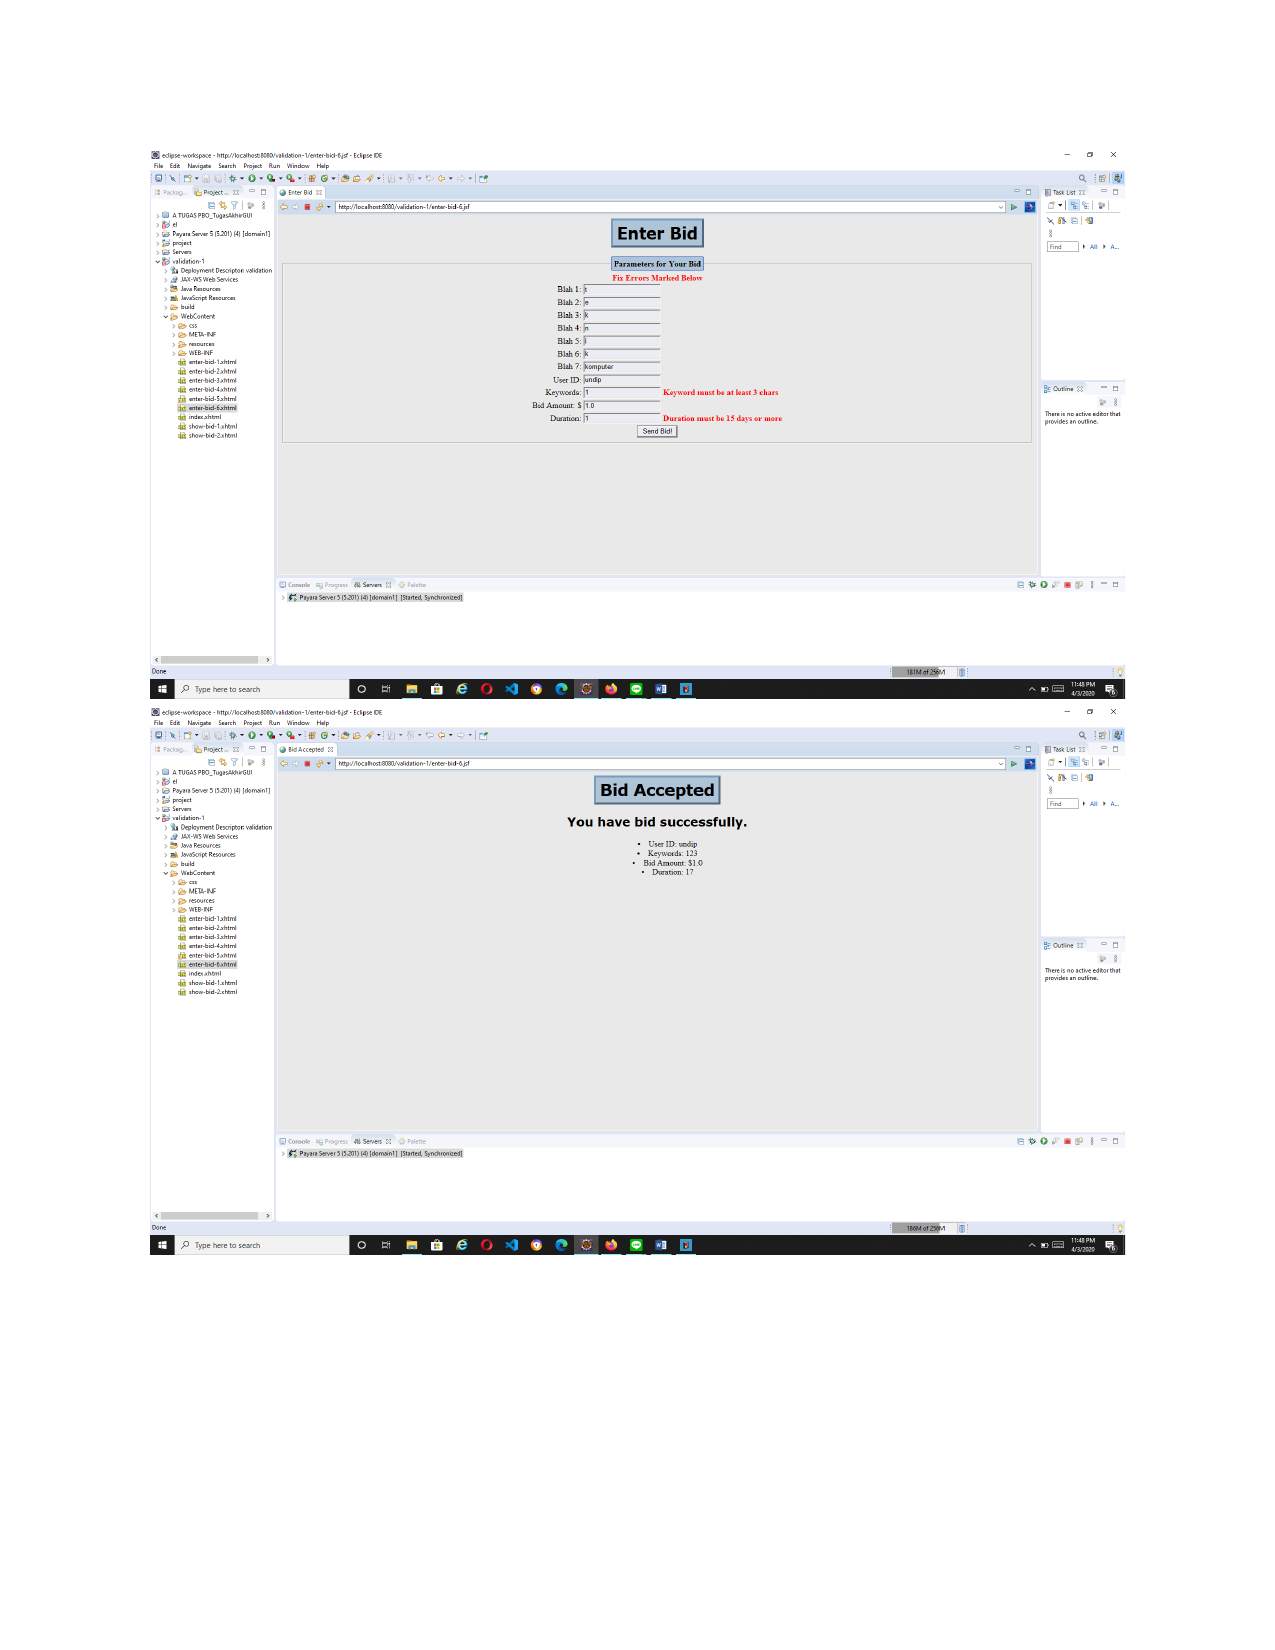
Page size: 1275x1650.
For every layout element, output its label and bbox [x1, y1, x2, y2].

picture [150, 706, 1125, 1255]
picture [150, 150, 1125, 699]
